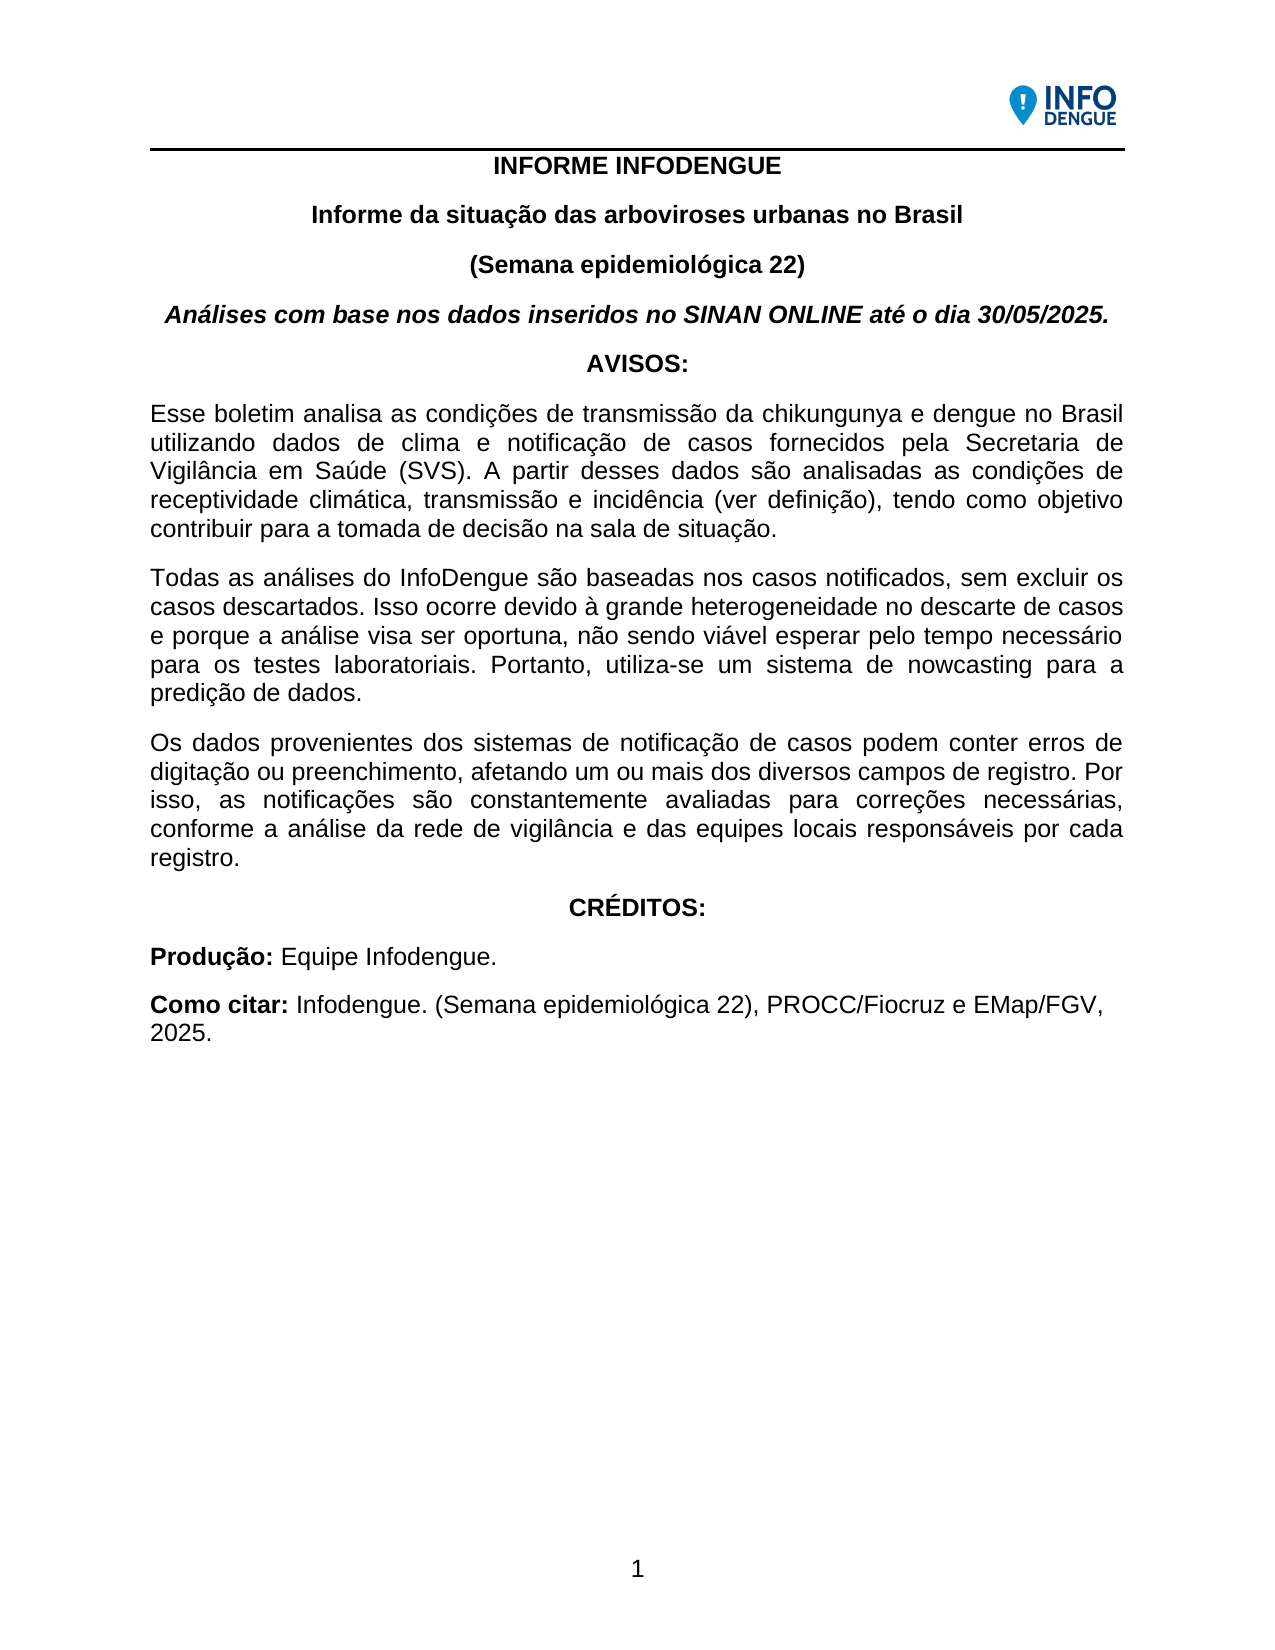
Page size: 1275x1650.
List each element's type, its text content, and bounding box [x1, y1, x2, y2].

text INFORME INFODENGUE [150, 151, 1125, 179]
text Todas as análises do InfoDengue são baseadas nos casos notificados, sem excluir os casos descartados. Isso ocorre devido à grande heterogeneidade no descarte de casos e porque a análise visa ser oportuna, não sendo viável esperar pelo tempo necessário para os testes laboratoriais. Portanto, utiliza-se um sistema de nowcasting para a predição de dados. [150, 563, 1125, 707]
text Esse boletim analisa as condições de transmissão da chikungunya e dengue no Brasil utilizando dados de clima e notificação de casos fornecidos pela Secretaria de Vigilância em Saúde (SVS). A partir desses dados são analisadas as condições de receptividade climática, transmissão e incidência (ver definição), tendo como objetivo contribuir para a tomada de decisão na sala de situação. [150, 399, 1125, 542]
text AVISOS: [150, 349, 1125, 378]
text Análises com base nos dados inseridos no SINAN ONLINE até o dia 30/05/2025. [150, 299, 1125, 328]
text Informe da situação das arboviroses urbanas no Brasil [150, 200, 1125, 229]
text CRÉDITOS: [150, 892, 1125, 921]
text Os dados provenientes dos sistemas de notificação de casos podem conter erros de digitação ou preenchimento, afetando um ou mais dos diversos campos de registro. Por isso, as notificações são constantemente avaliadas para correções necessárias, conforme a análise da rede de vigilância e das equipes locais responsáveis por cada registro. [150, 728, 1125, 872]
text (Semana epidemiológica 22) [150, 250, 1125, 279]
picture [1000, 75, 1125, 136]
text Produção: Equipe Infodengue. [150, 942, 1125, 971]
text Como citar: Infodengue. (Semana epidemiológica 22), PROCC/Fiocruz e EMap/FGV, 2025. [150, 989, 1125, 1047]
